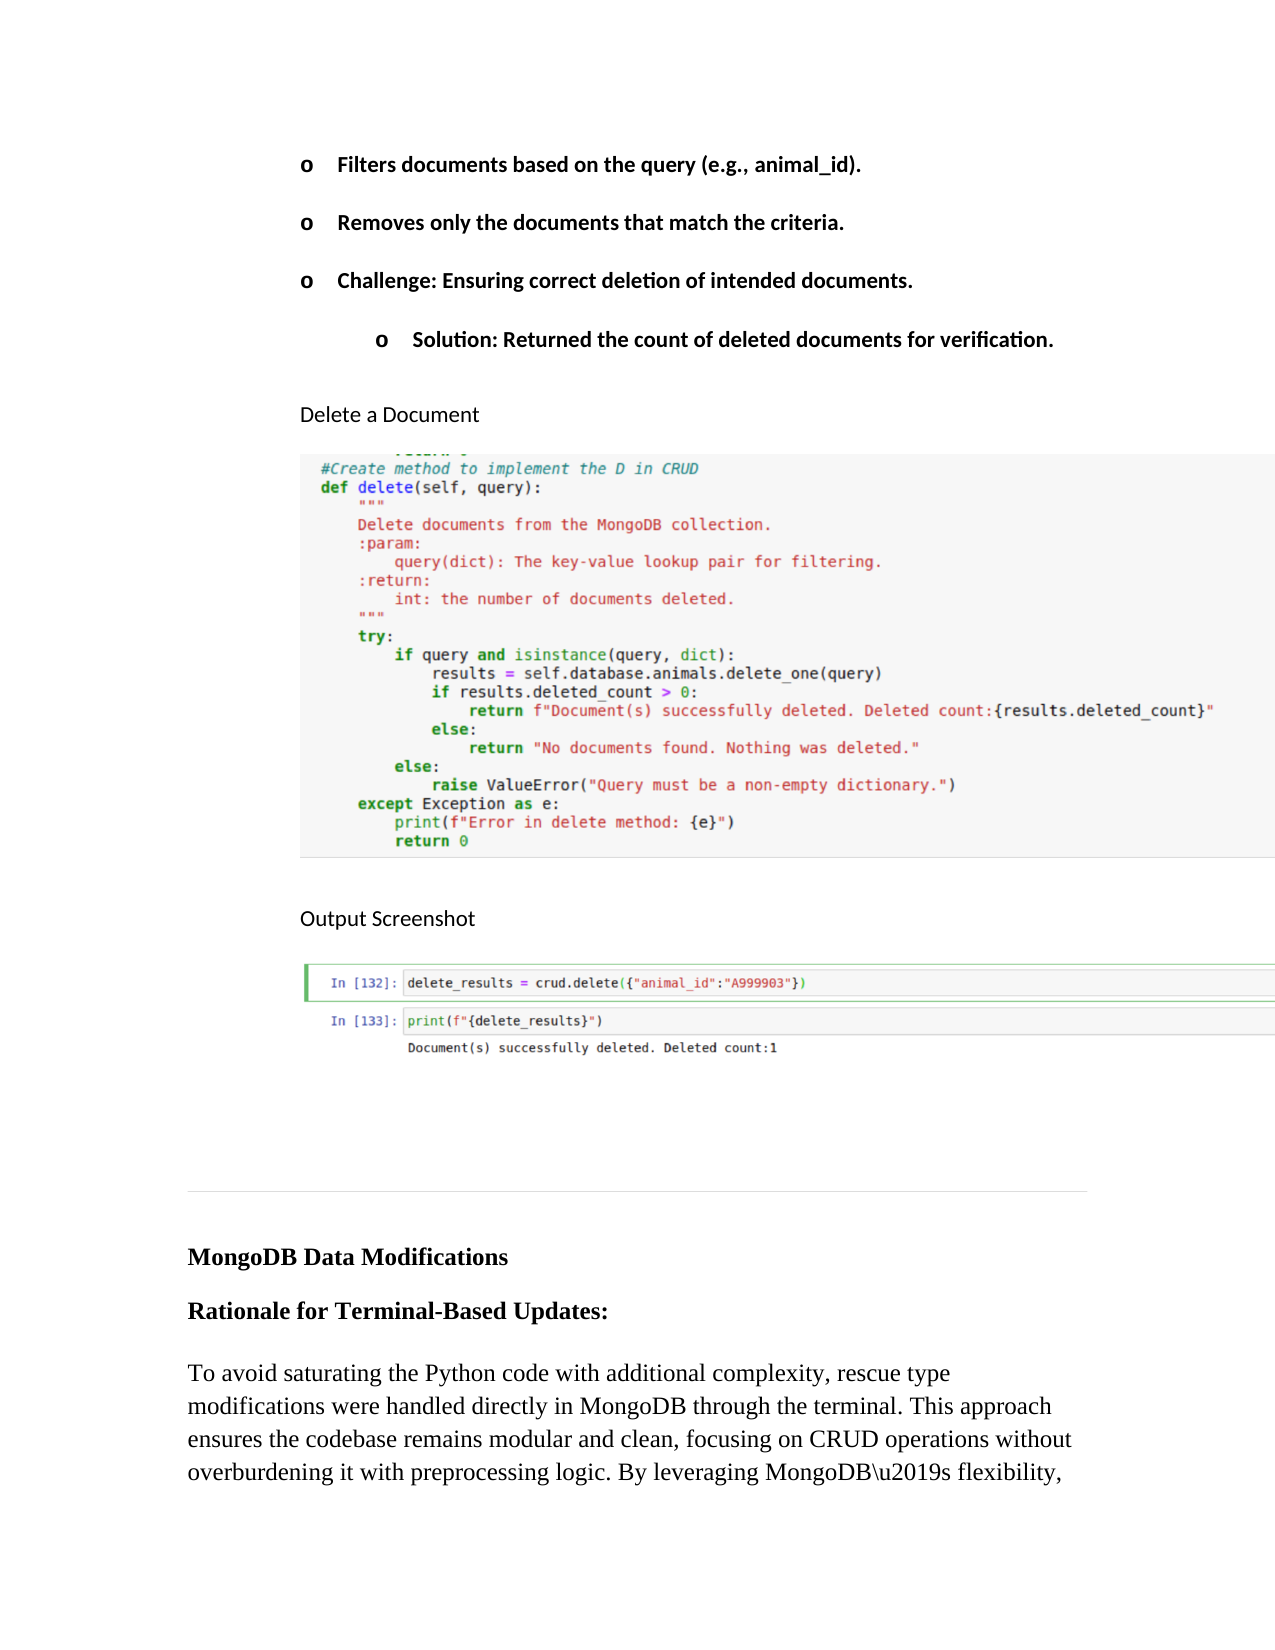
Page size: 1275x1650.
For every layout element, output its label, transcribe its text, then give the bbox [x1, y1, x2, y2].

subtitle Rationale for Terminal-Based Updates: [187, 1296, 1087, 1325]
list Filters documents based on the query (e.g., animal_id). [300, 150, 1087, 179]
text Delete a Document [300, 400, 1087, 454]
text Output Screenshot [300, 904, 1087, 958]
picture [300, 454, 1275, 858]
subtitle MongoDB Data Modifications [187, 1242, 1087, 1271]
list Solution: Returned the count of deleted documents for verification. [375, 325, 1087, 354]
list Challenge: Ensuring correct deletion of intended documents. [300, 267, 1087, 296]
picture [300, 958, 1275, 1072]
list Removes only the documents that match the criteria. [300, 208, 1087, 237]
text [187, 1358, 1087, 1486]
